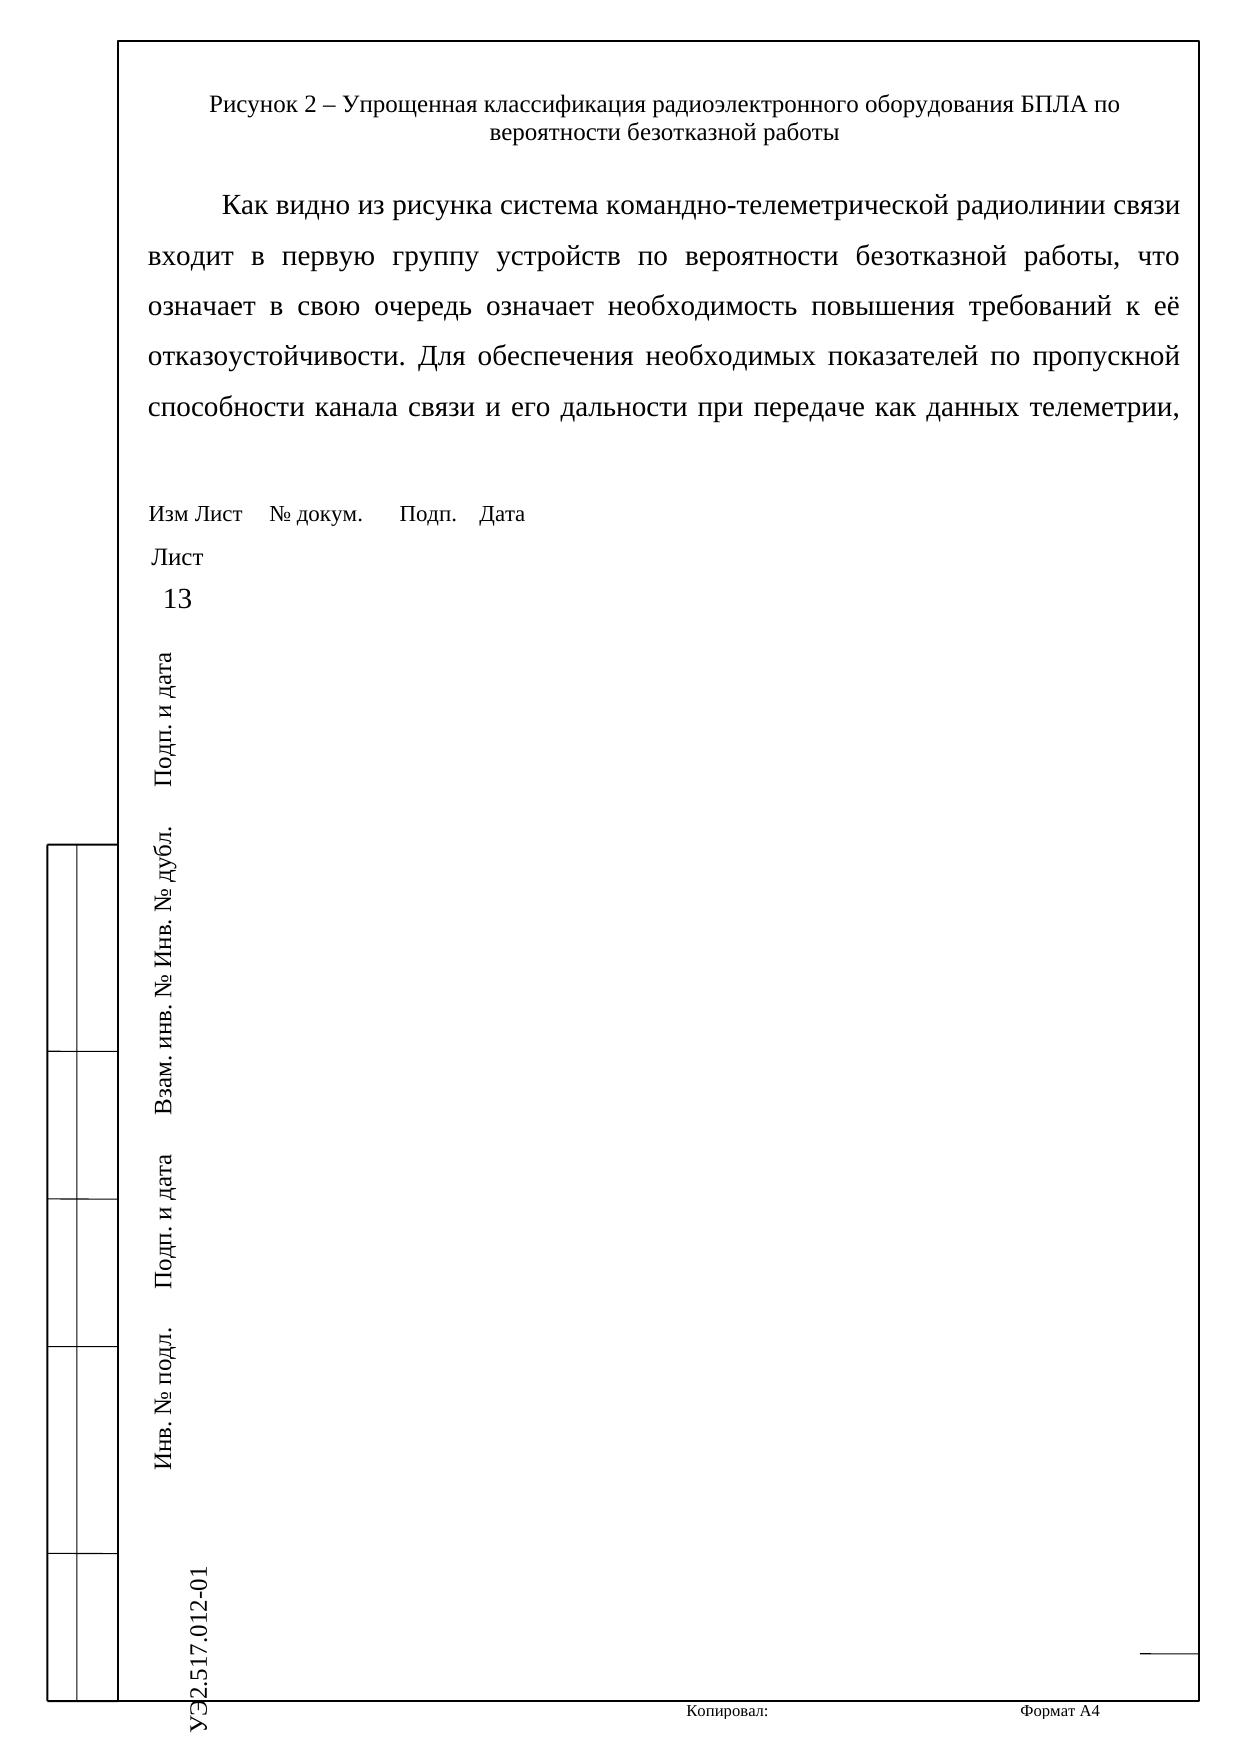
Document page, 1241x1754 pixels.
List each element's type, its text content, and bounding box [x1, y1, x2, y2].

text Рисунок 2 – Упрощенная классификация радиоэлектронного оборудования БПЛА по вероятности безотказной работы [148, 89, 1181, 146]
text Как видно из рисунка система командно-телеметрической радиолинии связи входит в первую группу устройств по вероятности безотказной работы, что означает в свою очередь означает необходимость повышения требований к её отказоустойчивости. Для обеспечения необходимых показателей по пропускной способности канала связи и его дальности при передаче как данных телеметрии, так и данных полезной нагрузки, необходимо расширять полосу частот приемопередающего оборудования и использовать спектрально-эффективные методы модуляции. К таким относятся двухпозиционные методы, многопозиционные методы, модуляции с расширенным спектром. В разрабатываемой системе используются модуляции с расширенным спектром. Для увеличения помехоустойчивости передаваемых сообщений используются различные методы кодирования: линейное, сверточное и т.д. В данной системе используется сверточное кодирование. [148, 187, 1181, 422]
